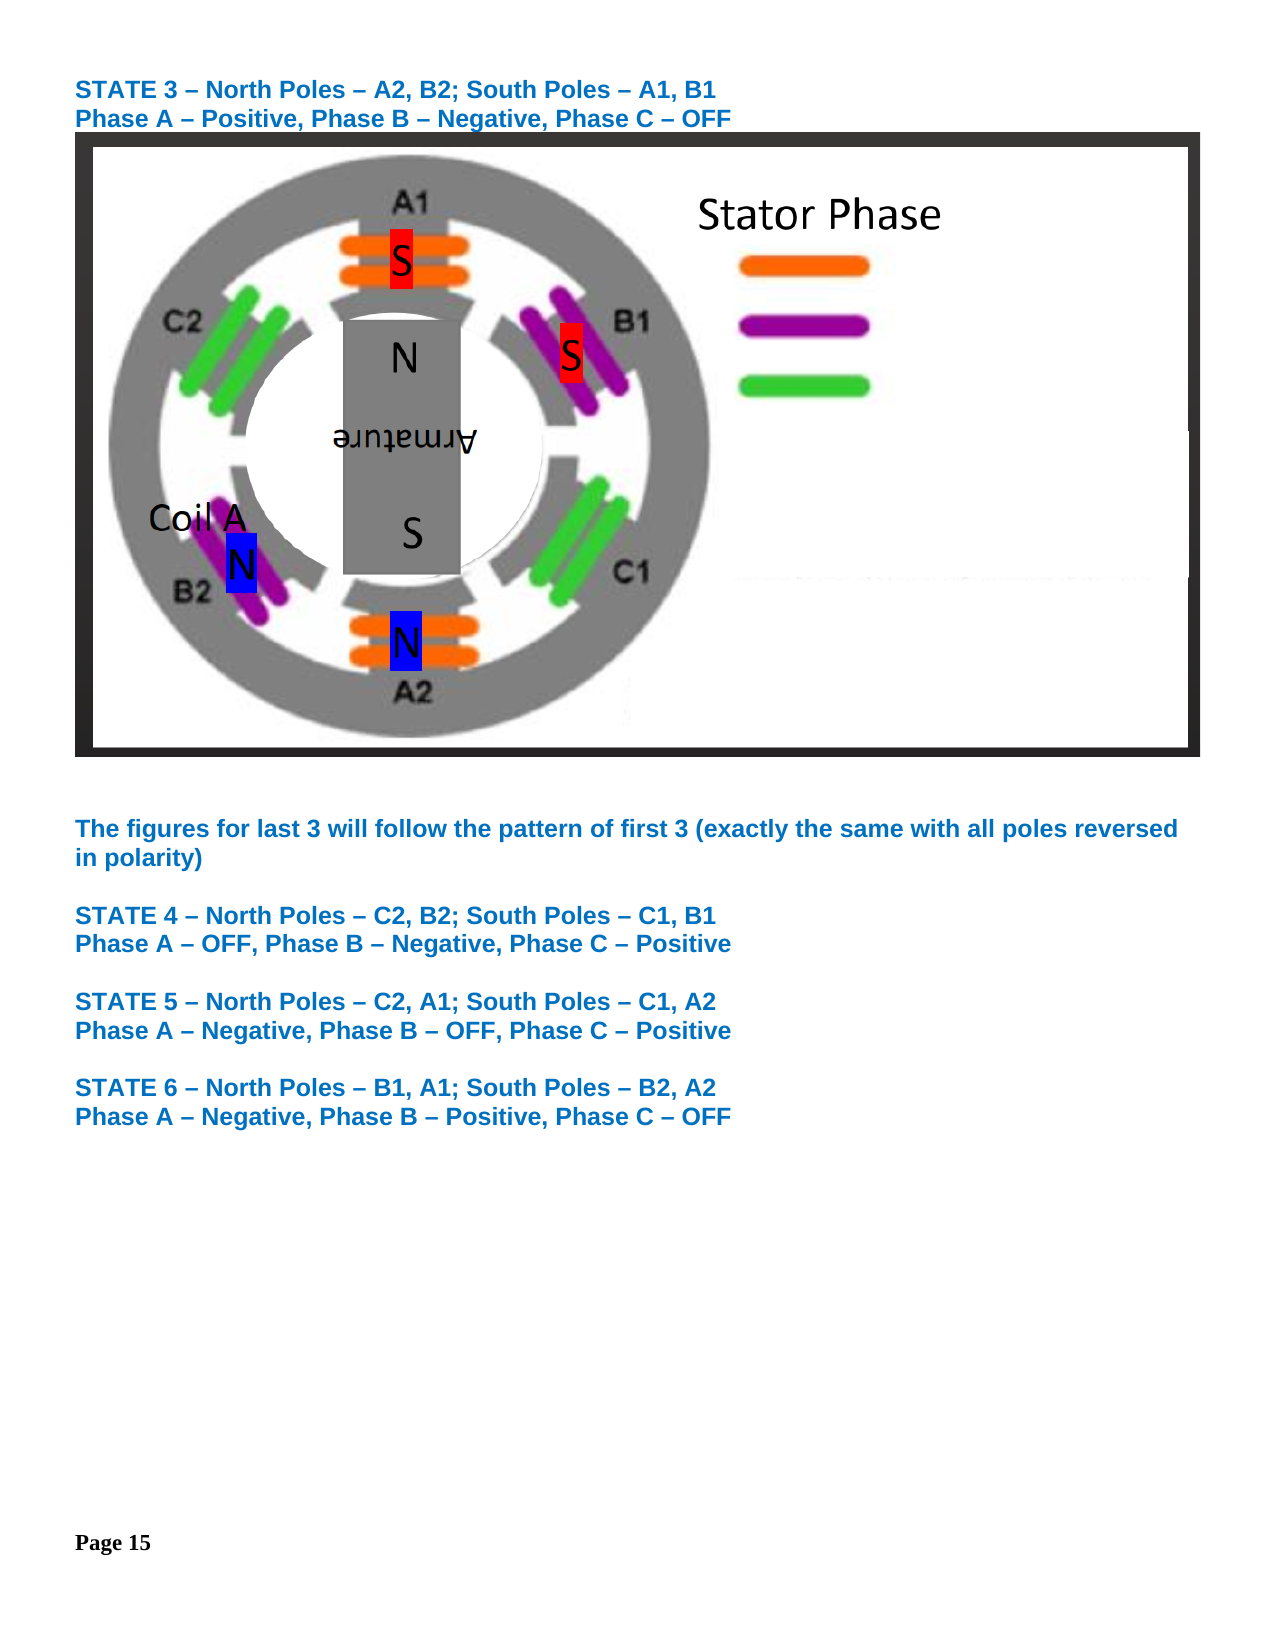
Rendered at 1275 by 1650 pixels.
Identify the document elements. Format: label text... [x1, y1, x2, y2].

text The figures for last 3 will follow the pattern of first 3 (exactly the same with all poles reversed in polarity) [75, 814, 1200, 872]
picture [75, 132, 1200, 757]
text Phase A – Negative, Phase B – OFF, Phase C – Positive [75, 1016, 1200, 1044]
text STATE 4 – North Poles – C2, B2; South Poles – C1, B1 [75, 901, 1200, 929]
text STATE 6 – North Poles – B1, A1; South Poles – B2, A2 [75, 1073, 1200, 1102]
text Phase A – OFF, Phase B – Negative, Phase C – Positive [75, 929, 1200, 958]
text STATE 3 – North Poles – A2, B2; South Poles – A1, B1 [75, 75, 1200, 104]
text STATE 5 – North Poles – C2, A1; South Poles – C1, A2 [75, 987, 1200, 1016]
text Phase A – Negative, Phase B – Positive, Phase C – OFF [75, 1102, 1200, 1131]
text Phase A – Positive, Phase B – Negative, Phase C – OFF [75, 104, 1200, 132]
